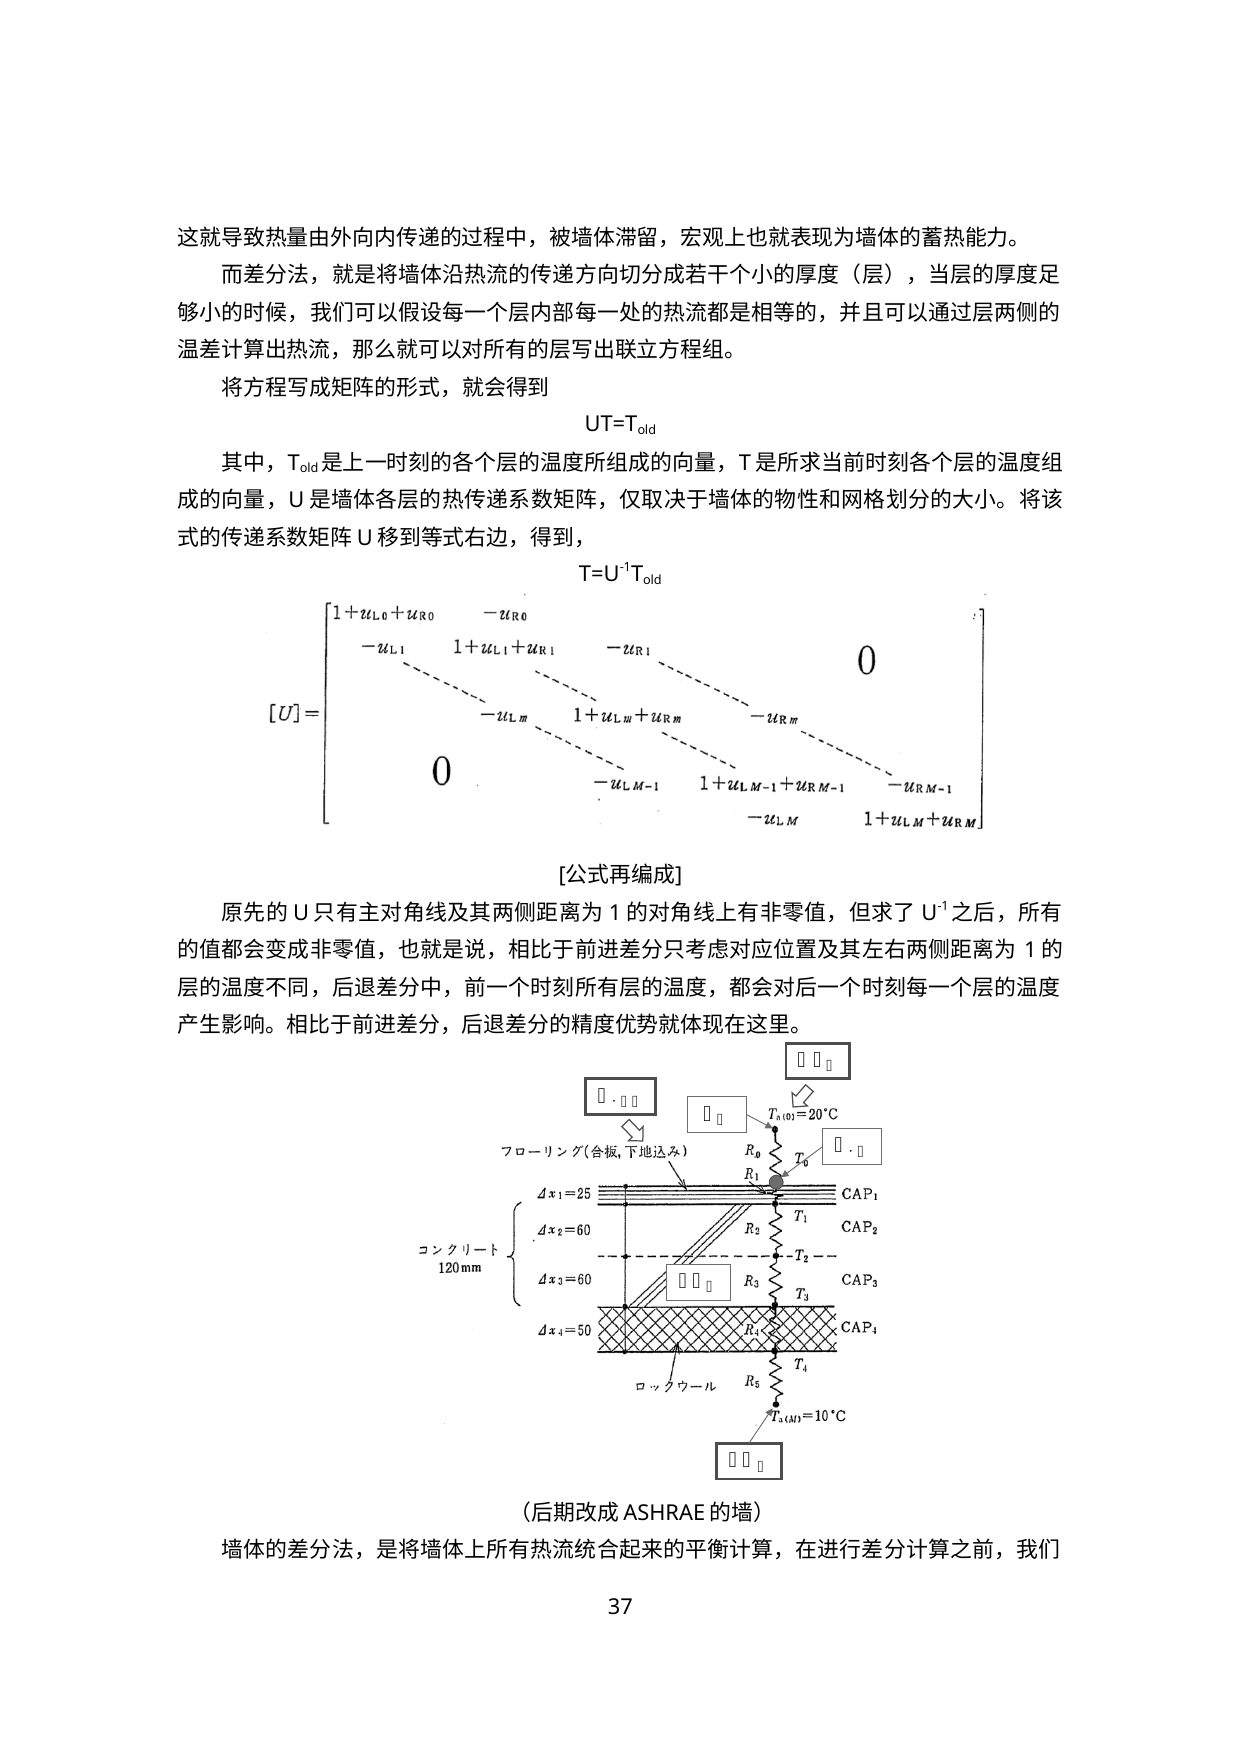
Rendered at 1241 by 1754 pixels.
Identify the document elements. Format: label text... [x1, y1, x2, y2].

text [177, 217, 1063, 254]
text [177, 1529, 1063, 1567]
text （后期改成ASHRAE的墙） [177, 1492, 1063, 1529]
text 将方程写成矩阵的形式，就会得到 [177, 367, 1063, 404]
text 而差分法，就是将墙体沿热流的传递方向切分成若干个小的厚度（层），当层的厚度足够小的时候，我们可以假设每一个层内部每一处的热流都是相等的，并且可以通过层两侧的温差计算出热流，那么就可以对所有的层写出联立方程组。 [177, 254, 1063, 367]
text 其中，Told是上一时刻的各个层的温度所组成的向量，T是所求当前时刻各个层的温度组成的向量，U是墙体各层的热传递系数矩阵，仅取决于墙体的物性和网格划分的大小。将该式的传递系数矩阵U移到等式右边，得到， [177, 442, 1063, 554]
picture [253, 591, 987, 833]
text UT=Told [177, 404, 1063, 442]
text [公式再编成] [177, 854, 1063, 892]
text T=U-1Told [177, 554, 1063, 592]
text 原先的U只有主对角线及其两侧距离为1的对角线上有非零值，但求了U-1之后，所有的值都会变成非零值，也就是说，相比于前进差分只考虑对应位置及其左右两侧距离为1的层的温度不同，后退差分中，前一个时刻所有层的温度，都会对后一个时刻每一个层的温度产生影响。相比于前进差分，后退差分的精度优势就体现在这里。 [177, 892, 1063, 1042]
